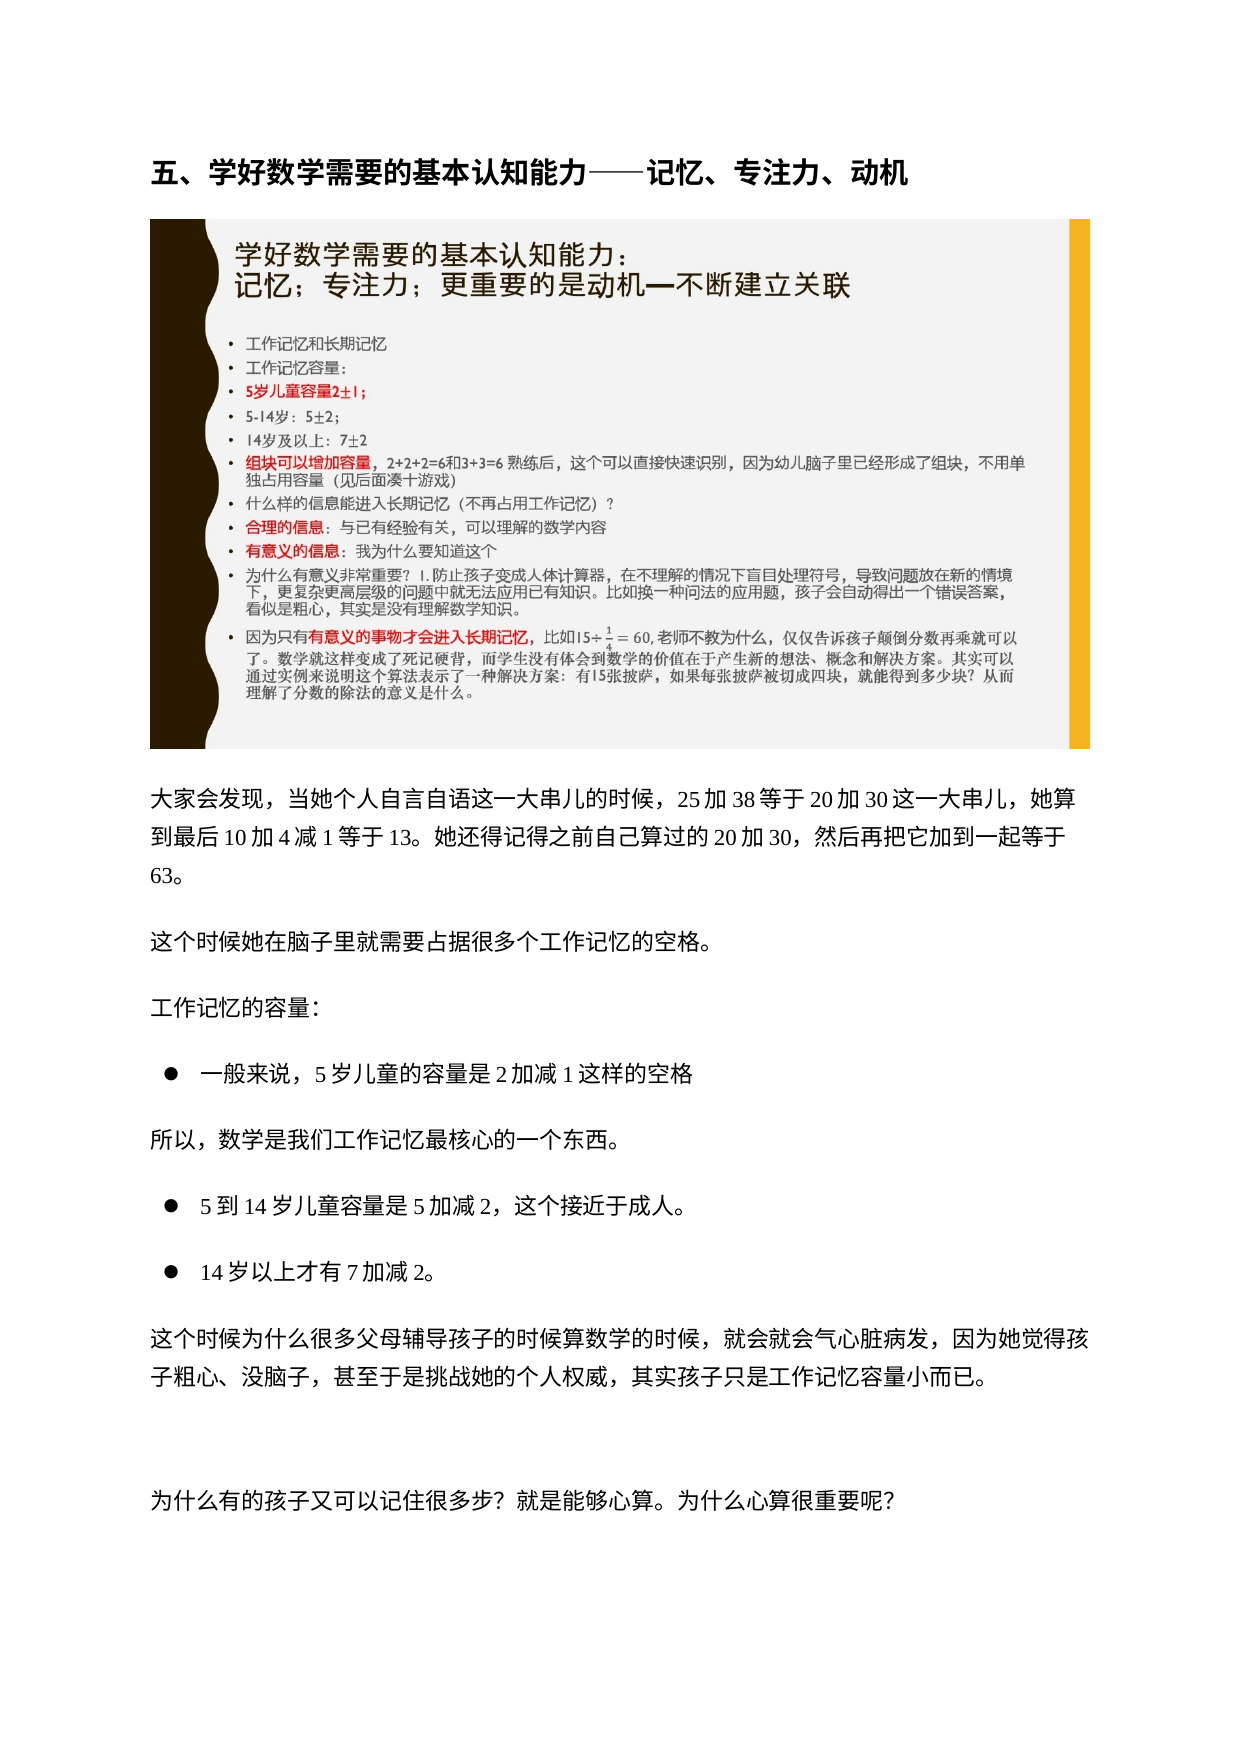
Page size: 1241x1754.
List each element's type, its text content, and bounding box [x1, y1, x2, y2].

list 5到14岁儿童容量是5加减2，这个接近于成人。 [162, 1188, 1090, 1221]
text 这个时候她在脑子里就需要占据很多个工作记忆的空格。 [150, 923, 1090, 957]
text 所以，数学是我们工作记忆最核心的一个东西。 [150, 1122, 1090, 1155]
subtitle 五、学好数学需要的基本认知能力——记忆、专注力、动机 [150, 150, 1090, 192]
list 一般来说，5岁儿童的容量是2加减1这样的空格 [162, 1056, 1090, 1089]
picture [150, 219, 1091, 749]
text 这个时候为什么很多父母辅导孩子的时候算数学的时候，就会就会气心脏病发，因为她觉得孩子粗心、没脑子，甚至于是挑战她的个人权威，其实孩子只是工作记忆容量小而已。 [150, 1320, 1090, 1392]
list 14岁以上才有7加减2。 [162, 1254, 1090, 1287]
text 大家会发现，当她个人自言自语这一大串儿的时候，25加38等于20加30这一大串儿，她算到最后10加4减1等于13。她还得记得之前自己算过的20加30，然后再把它加到一起等于63。 [150, 781, 1090, 891]
text 为什么有的孩子又可以记住很多步？就是能够心算。为什么心算很重要呢？ [150, 1483, 1090, 1516]
text 工作记忆的容量： [150, 990, 1090, 1023]
